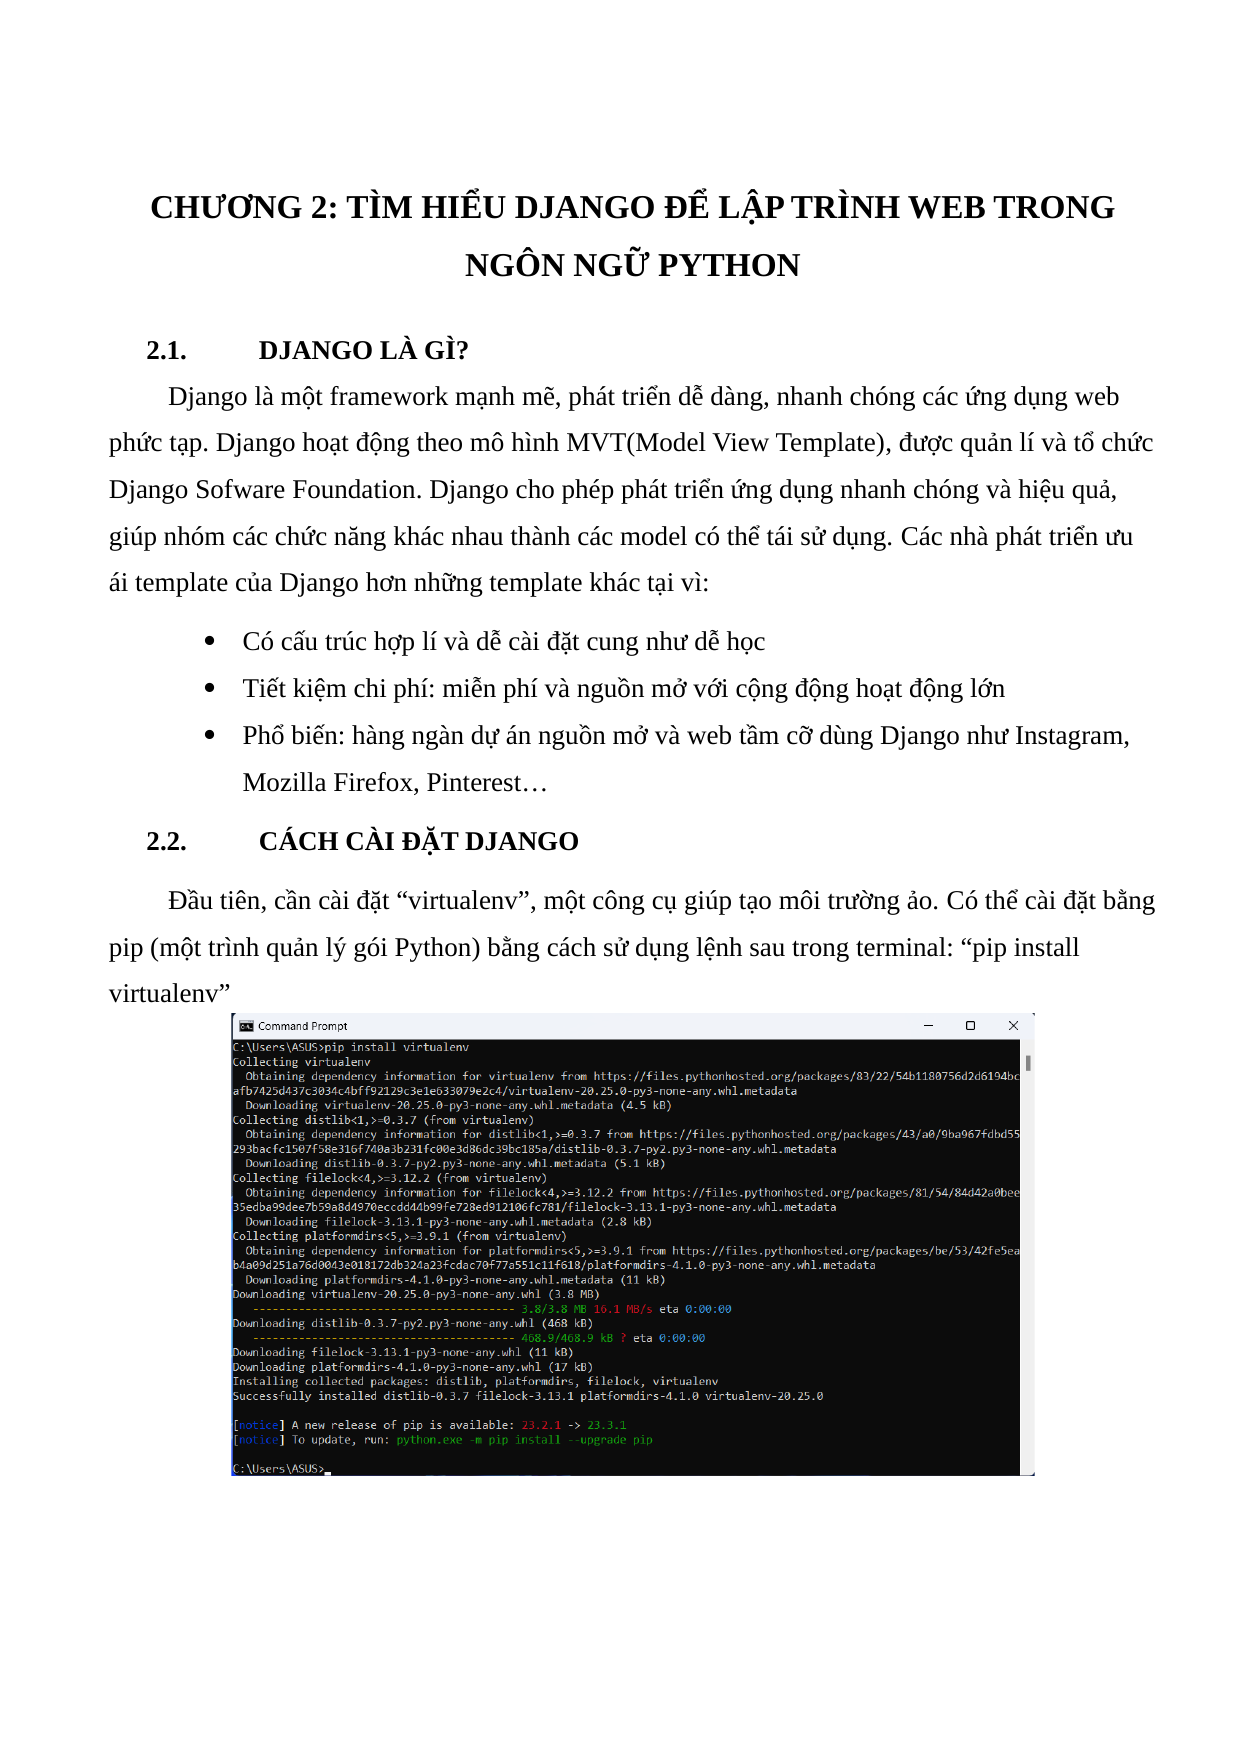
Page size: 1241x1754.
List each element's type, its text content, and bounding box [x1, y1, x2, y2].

picture [231, 1013, 1035, 1476]
list Phổ biến: hàng ngàn dự án nguồn mở và web tầm cỡ dùng Django như Instagram, Mozilla Firefox, Pinterest… [205, 719, 1157, 797]
text Django là một framework mạnh mẽ, phát triển dễ dàng, nhanh chóng các ứng dụng web phức tạp. Django hoạt động theo mô hình MVT(Model View Template), được quản lí và tổ chức Django Sofware Foundation. Django cho phép phát triển ứng dụng nhanh chóng và hiệu quả, giúp nhóm các chức năng khác nhau thành các model có thể tái sử dụng. Các nhà phát triển ưu ái template của Django hơn những template khác tại vì: [109, 379, 1157, 597]
list Cách cài đặt Django [146, 825, 1157, 856]
list Có cấu trúc hợp lí và dễ cài đặt cung như dễ học [205, 625, 1157, 657]
list Django là gì? [146, 327, 1157, 367]
text Đầu tiên, cần cài đặt “virtualenv”, một công cụ giúp tạo môi trường ảo. Có thể cài đặt bằng pip (một trình quản lý gói Python) bằng cách sử dụng lệnh sau trong terminal: “pip install virtualenv” [109, 884, 1157, 1009]
text CHƯƠNG 2: TÌM HIỂU DJANGO ĐỂ LẬP TRÌNH WEB TRONG NGÔN NGỮ PYTHON [109, 187, 1157, 283]
list Tiết kiệm chi phí: miễn phí và nguồn mở với cộng động hoạt động lớn [205, 672, 1157, 703]
